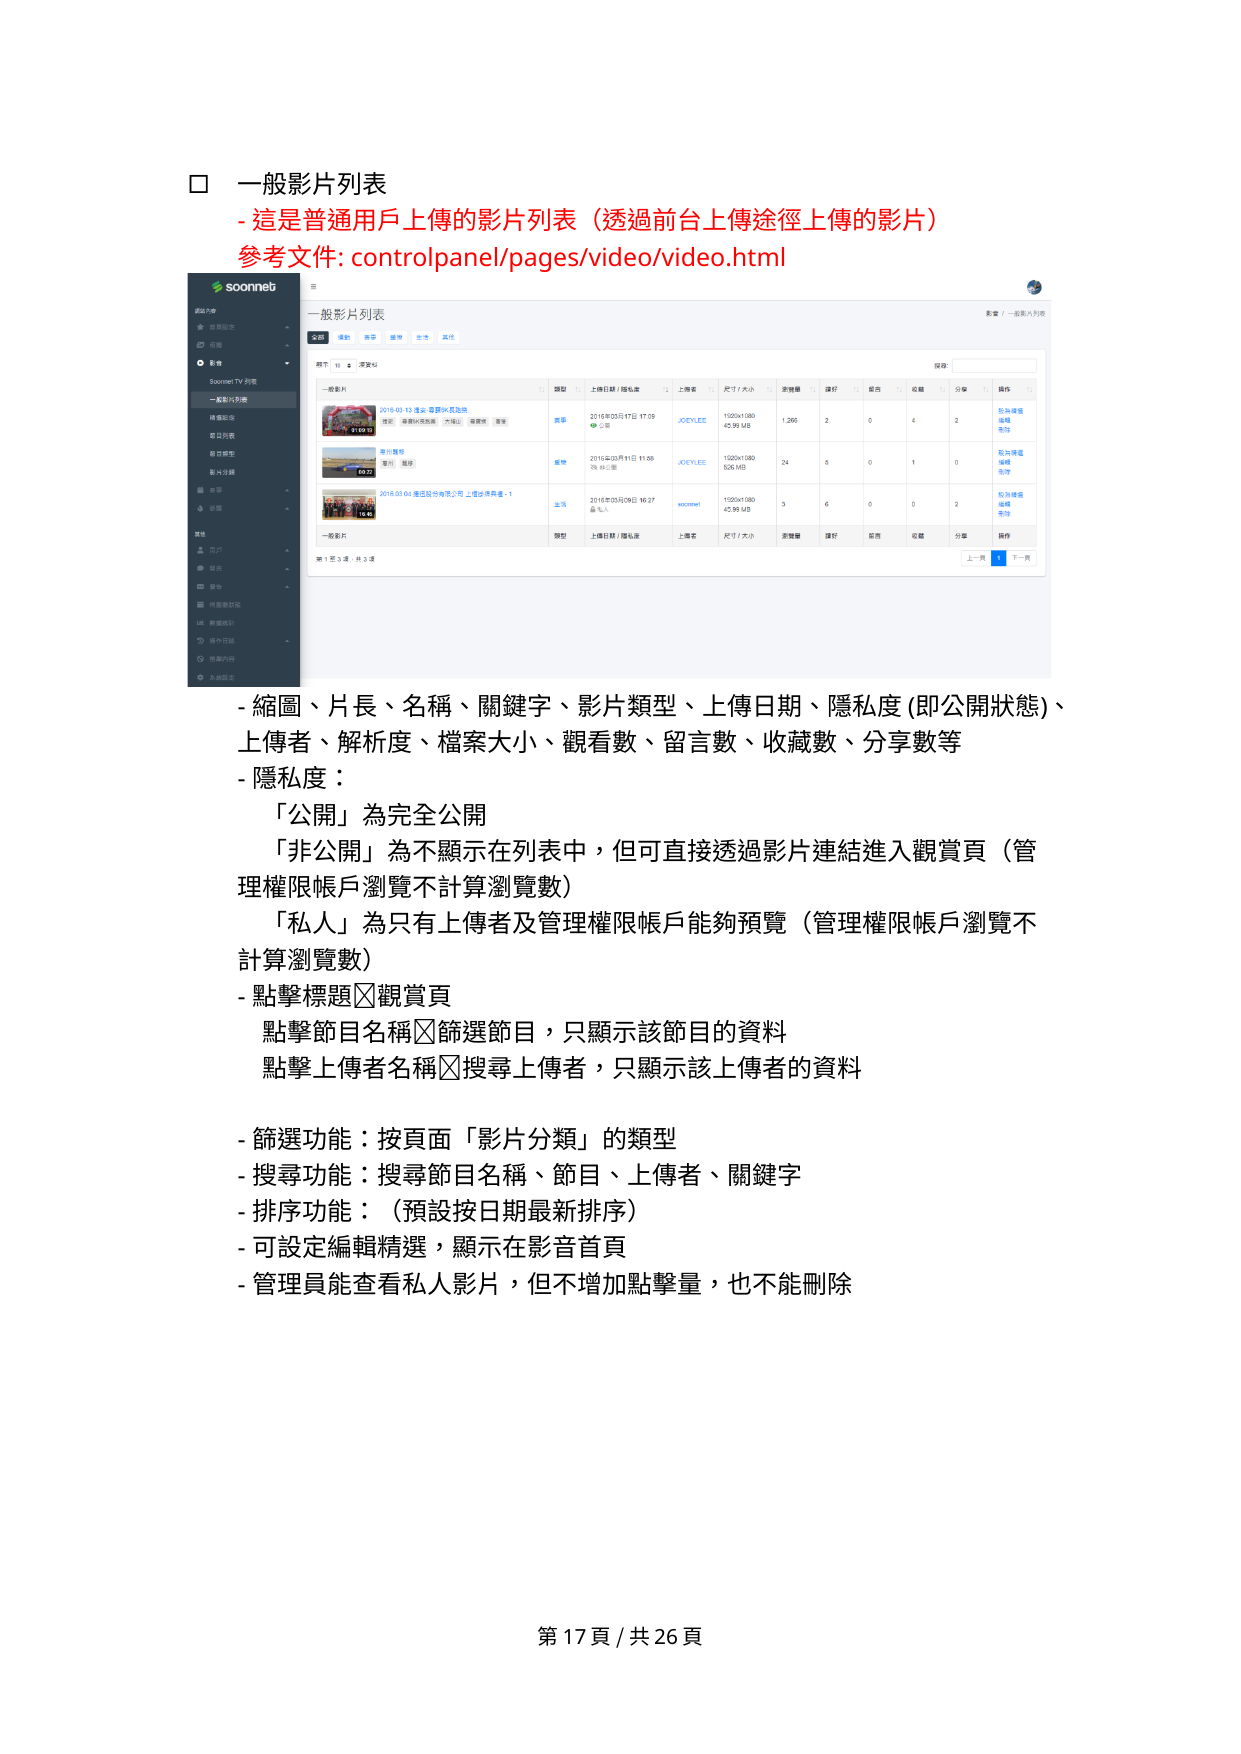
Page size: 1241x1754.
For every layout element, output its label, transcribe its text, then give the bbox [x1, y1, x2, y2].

picture [187, 273, 1052, 687]
list - 篩選功能：按頁面「影片分類」的類型 - 搜尋功能：搜尋節目名稱、節目、上傳者、關鍵字 - 排序功能：（預設按日期最新排序） - 可設定編輯精選，顯示在影音首頁 - 管理員能查看私人影片，但不增加點擊量，也不能刪除 [237, 1085, 1053, 1300]
list - 縮圖、片長、名稱、關鍵字、影片類型、上傳日期、隱私度 (即公開狀態)、上傳者、解析度、檔案大小、觀看數、留言數、收藏數、分享數等 - 隱私度： 「公開」為完全公開 「非公開」為不顯示在列表中，但可直接透過影片連結進入觀賞頁（管理權限帳戶瀏覽不計算瀏覽數） 「私人」為只有上傳者及管理權限帳戶能夠預覽（管理權限帳戶瀏覽不計算瀏覽數） - 點擊標題觀賞頁 點擊節目名稱篩選節目，只顯示該節目的資料 點擊上傳者名稱搜尋上傳者，只顯示該上傳者的資料 [237, 686, 1053, 1085]
list 一般影片列表 - 這是普通用戶上傳的影片列表（透過前台上傳途徑上傳的影片） 參考文件: controlpanel/pages/video/video.html [187, 164, 1053, 273]
